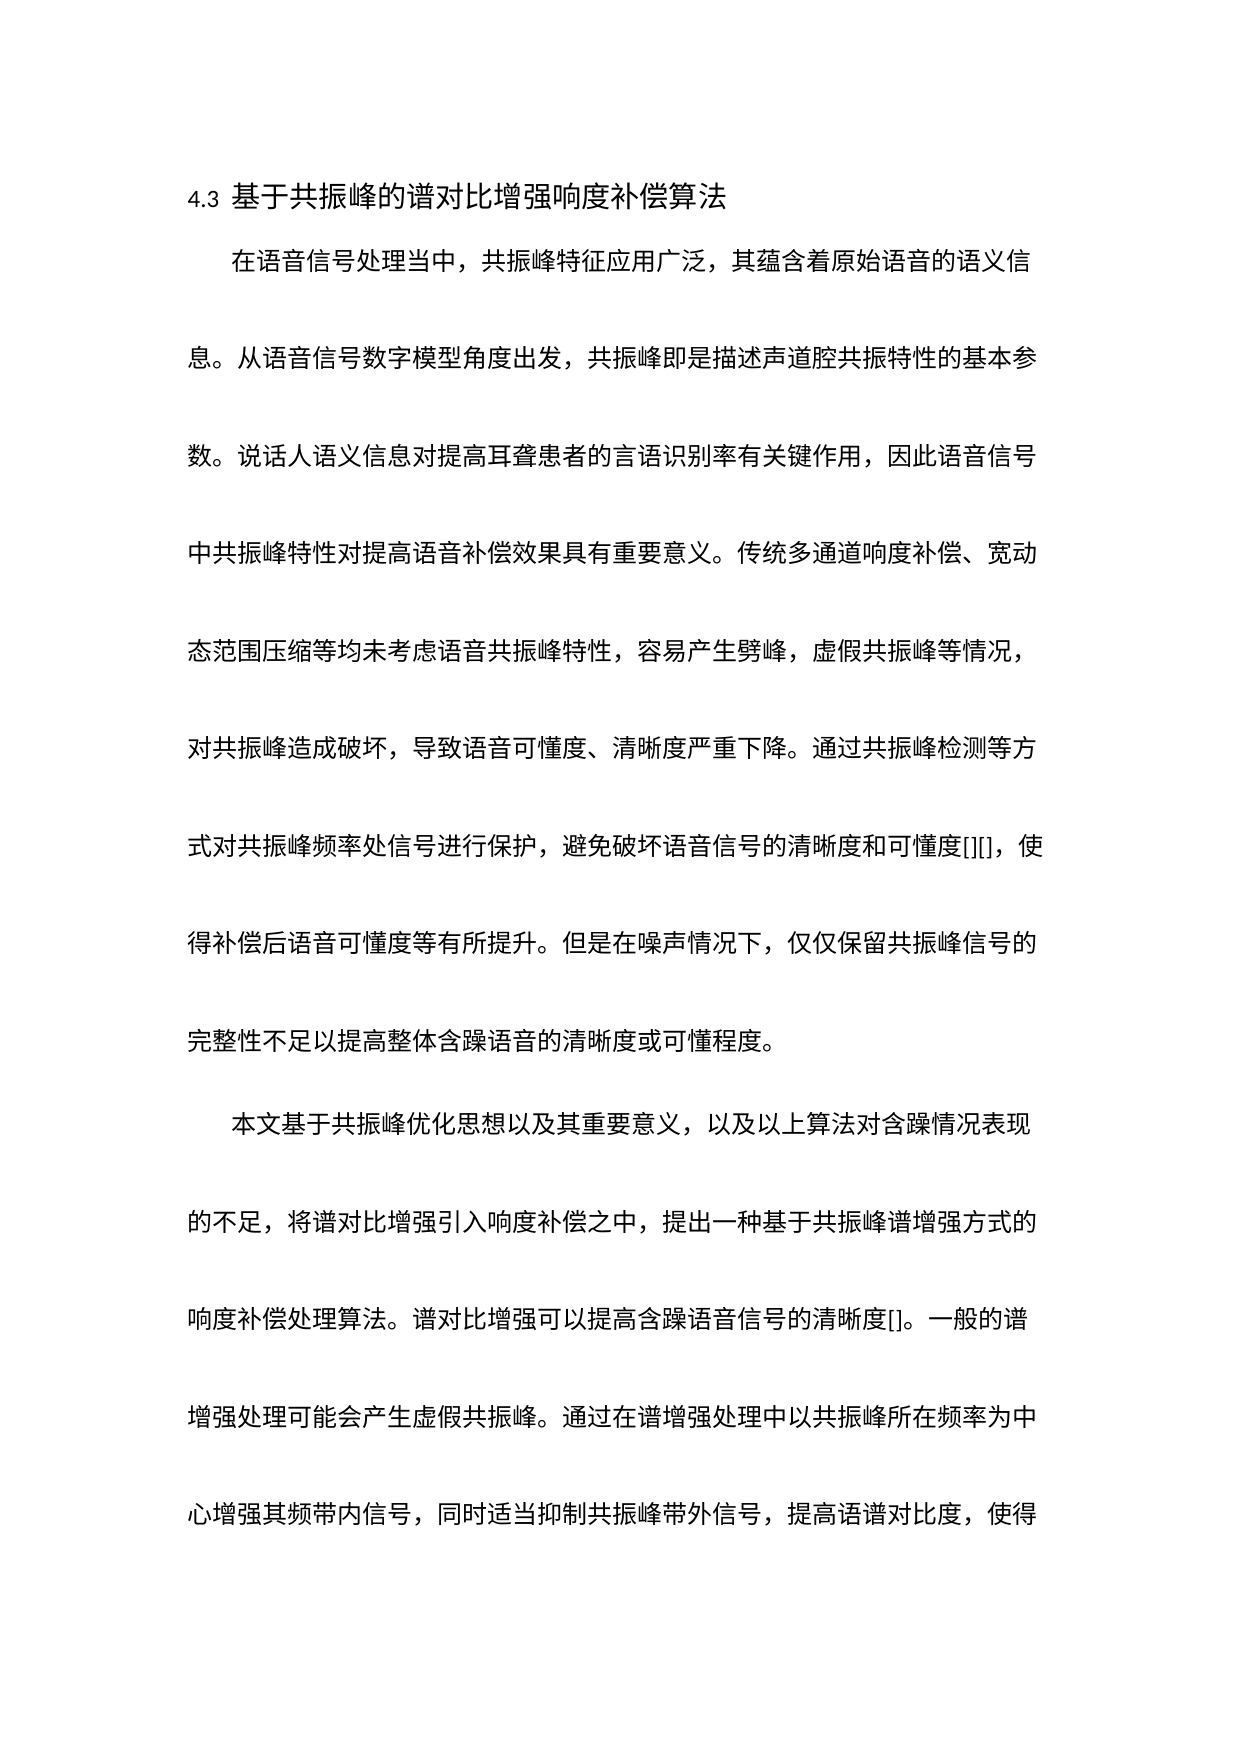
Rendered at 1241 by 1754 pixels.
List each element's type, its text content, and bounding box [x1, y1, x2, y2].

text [187, 1090, 1053, 1545]
text 在语音信号处理当中，共振峰特征应用广泛，其蕴含着原始语音的语义信息。从语音信号数字模型角度出发，共振峰即是描述声道腔共振特性的基本参数。说话人语义信息对提高耳聋患者的言语识别率有关键作用，因此语音信号中共振峰特性对提高语音补偿效果具有重要意义。传统多通道响度补偿、宽动态范围压缩等均未考虑语音共振峰特性，容易产生劈峰，虚假共振峰等情况，对共振峰造成破坏，导致语音可懂度、清晰度严重下降。通过共振峰检测等方式对共振峰频率处信号进行保护，避免破坏语音信号的清晰度和可懂度[][]，使得补偿后语音可懂度等有所提升。但是在噪声情况下，仅仅保留共振峰信号的完整性不足以提高整体含躁语音的清晰度或可懂程度。 [187, 227, 1053, 1072]
list 基于共振峰的谱对比增强响度补偿算法 [187, 162, 1053, 227]
